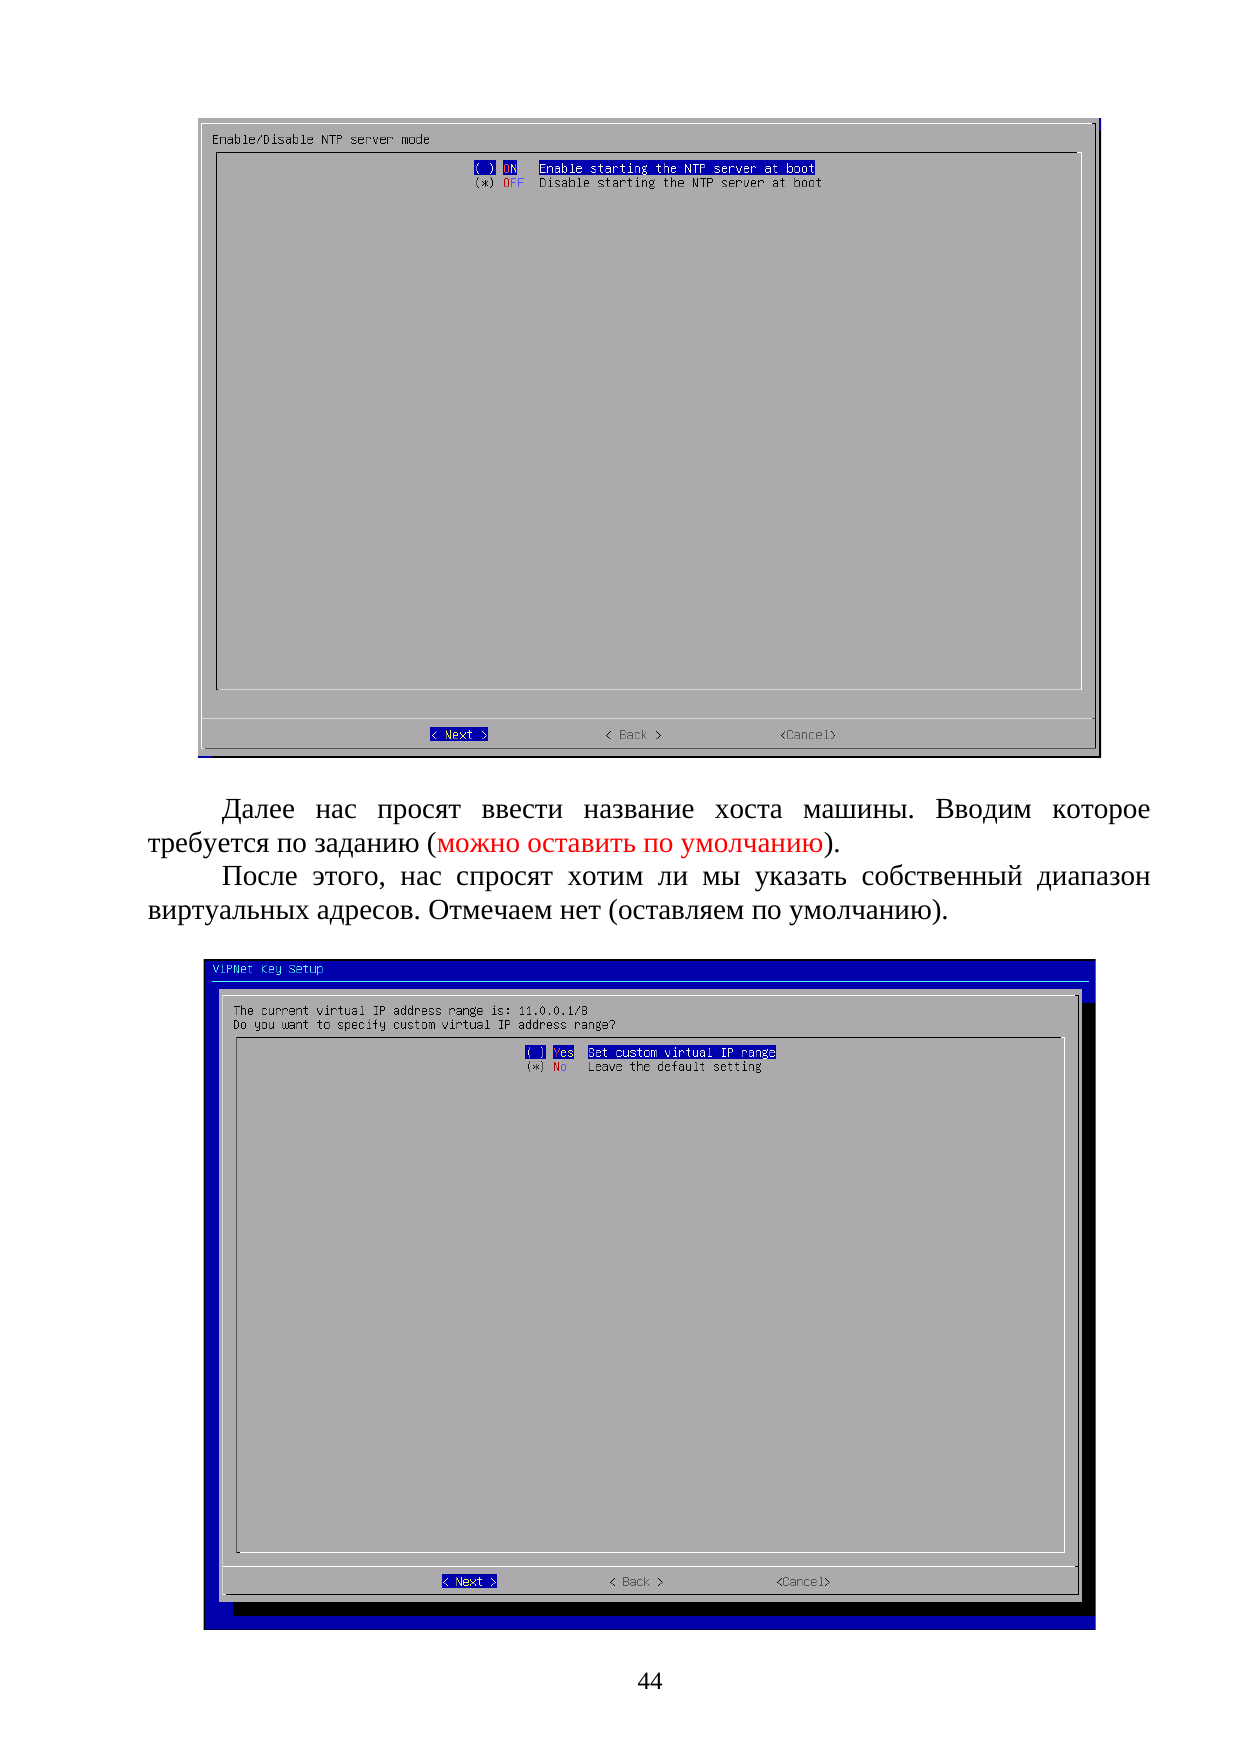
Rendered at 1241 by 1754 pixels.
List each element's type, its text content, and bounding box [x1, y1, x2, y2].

picture [198, 118, 1102, 758]
text Далее нас просят ввести название хоста машины. Вводим которое требуется по заданию (можно оставить по умолчанию). [148, 791, 1152, 858]
picture [203, 959, 1096, 1630]
text После этого, нас спросят хотим ли мы указать собственный диапазон виртуальных адресов. Отмечаем нет (оставляем по умолчанию). [148, 858, 1152, 926]
